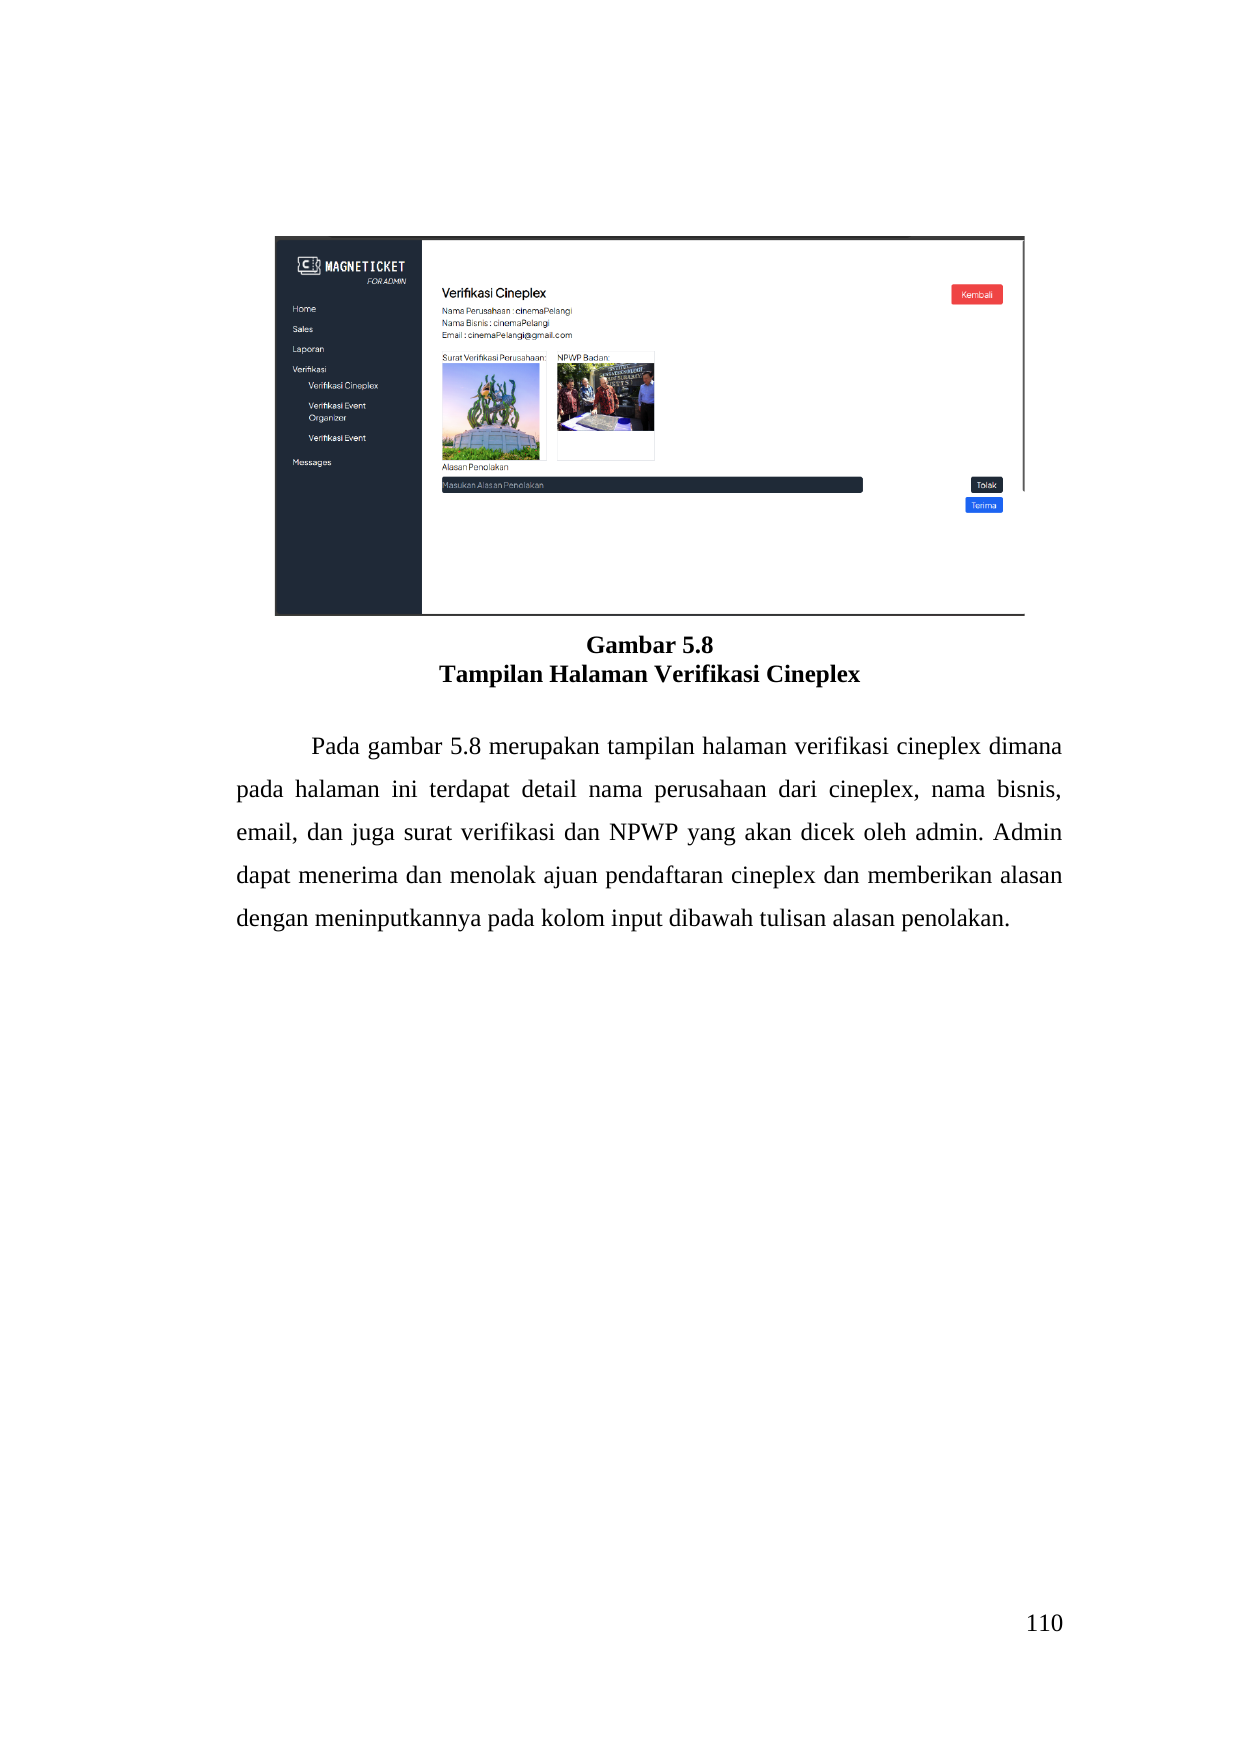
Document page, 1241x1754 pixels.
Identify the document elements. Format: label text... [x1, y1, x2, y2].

text Gambar 5.8 [236, 630, 1063, 659]
text Pada gambar 5.8 merupakan tampilan halaman verifikasi cineplex dimana pada halaman ini terdapat detail nama perusahaan dari cineplex, nama bisnis, email, dan juga surat verifikasi dan NPWP yang akan dicek oleh admin. Admin dapat menerima dan menolak ajuan pendaftaran cineplex dan memberikan alasan dengan meninputkannya pada kolom input dibawah tulisan alasan penolakan. [236, 731, 1063, 932]
picture [274, 236, 1025, 616]
text Tampilan Halaman Verifikasi Cineplex [236, 659, 1063, 688]
